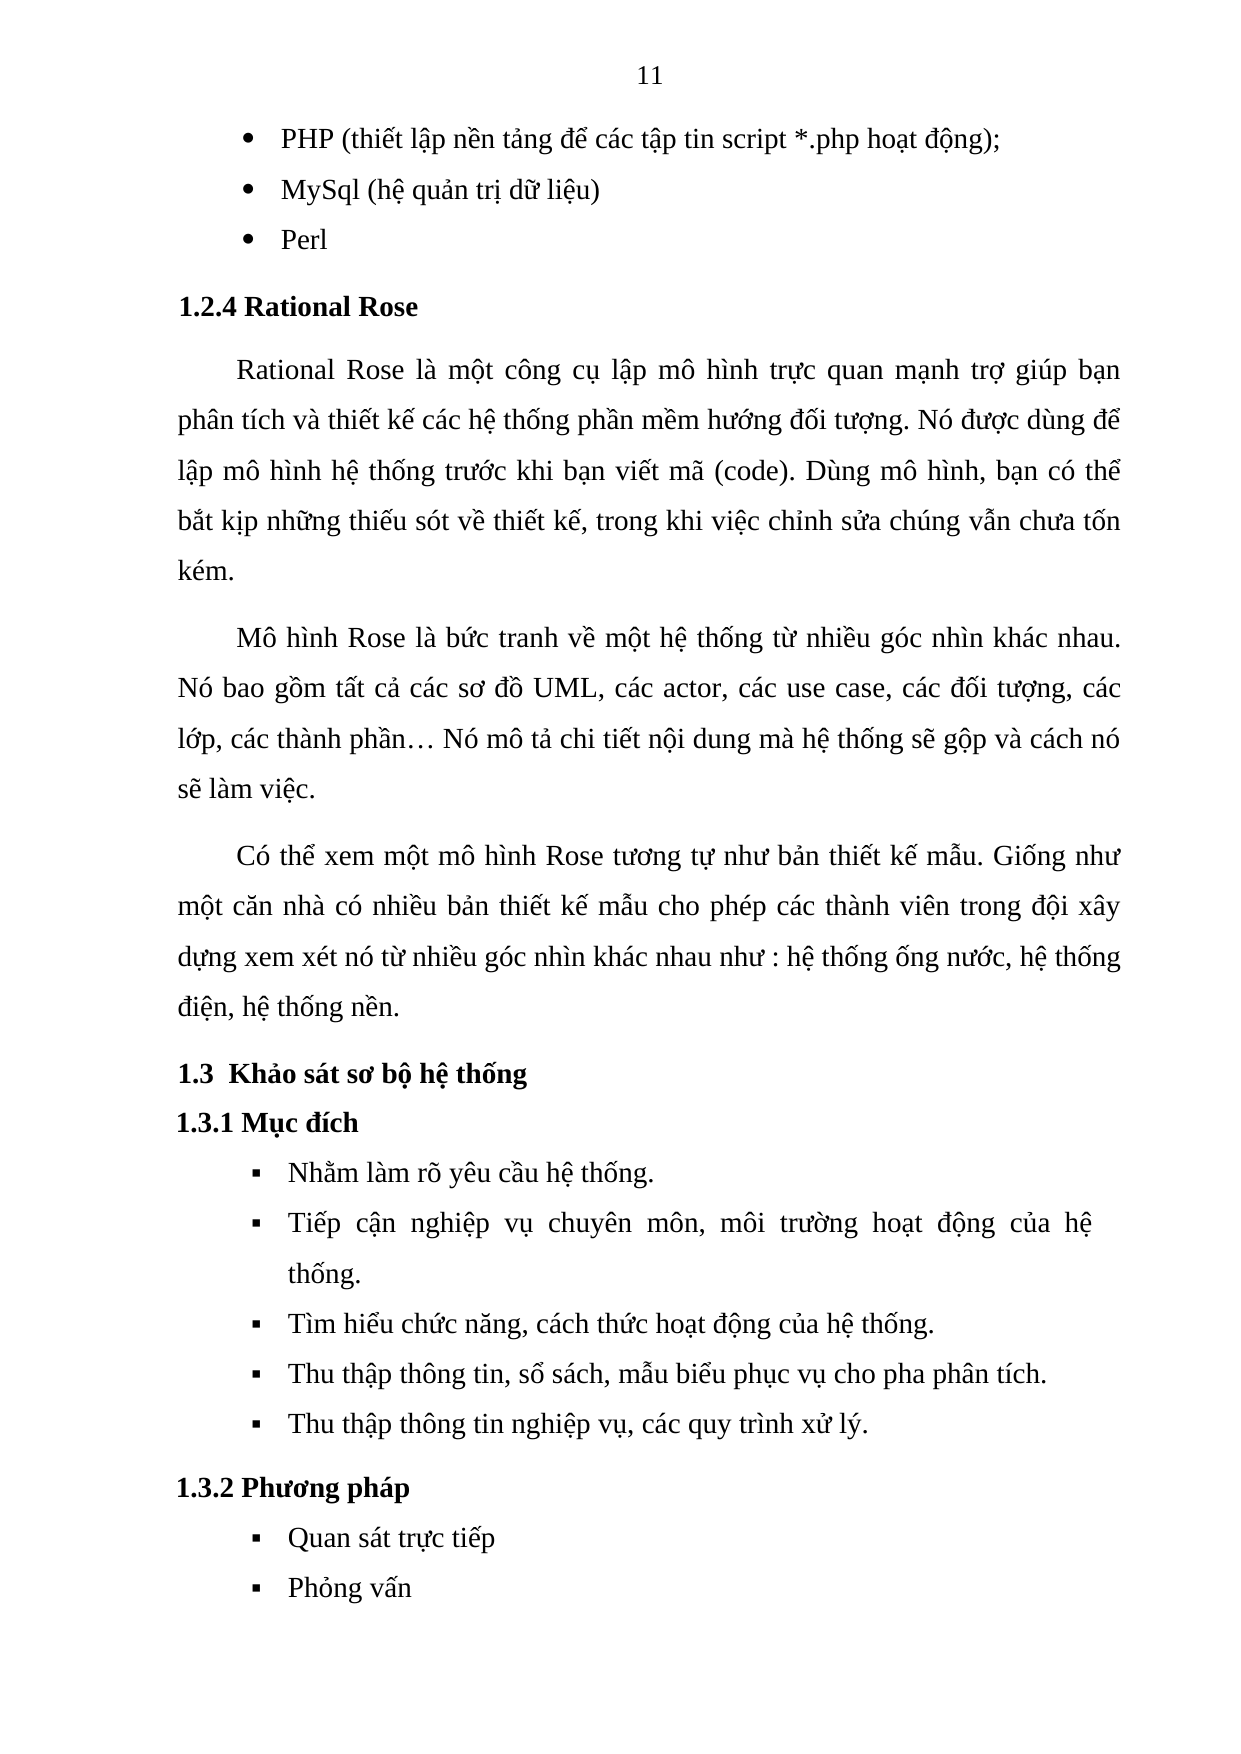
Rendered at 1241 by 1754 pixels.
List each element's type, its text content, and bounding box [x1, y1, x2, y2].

list MySql (hệ quản trị dữ liệu) [243, 172, 1122, 205]
subtitle 1.3 Khảo sát sơ bộ hệ thống [177, 1056, 1122, 1090]
list Nhằm làm rõ yêu cầu hệ thống. [250, 1155, 1094, 1189]
subtitle 1.3.2 Phương pháp [176, 1470, 1122, 1503]
subtitle 1.3.1 Mục đích [176, 1105, 1122, 1138]
subtitle 1.2.4 Rational Rose [178, 289, 1122, 323]
text Mô hình Rose là bức tranh về một hệ thống từ nhiều góc nhìn khác nhau. Nó bao gồm tất cả các sơ đồ UML, các actor, các use case, các đối tượng, các lớp, các thành phần… Nó mô tả chi tiết nội dung mà hệ thống sẽ gộp và cách nó sẽ làm việc. [177, 620, 1122, 805]
list PHP (thiết lập nền tảng để các tập tin script *.php hoạt động); [243, 121, 1122, 155]
text Có thể xem một mô hình Rose tương tự như bản thiết kế mẫu. Giống như một căn nhà có nhiều bản thiết kế mẫu cho phép các thành viên trong đội xây dựng xem xét nó từ nhiều góc nhìn khác nhau như : hệ thống ống nước, hệ thống điện, hệ thống nền. [177, 838, 1122, 1023]
list Perl [243, 222, 1122, 256]
list Tiếp cận nghiệp vụ chuyên môn, môi trường hoạt động của hệ thống. [250, 1205, 1094, 1289]
list Phỏng vấn [250, 1571, 1094, 1604]
text Rational Rose là một công cụ lập mô hình trực quan mạnh trợ giúp bạn phân tích và thiết kế các hệ thống phần mềm hướng đối tượng. Nó được dùng để lập mô hình hệ thống trước khi bạn viết mã (code). Dùng mô hình, bạn có thể bắt kịp những thiếu sót về thiết kế, trong khi việc chỉnh sửa chúng vẫn chưa tốn kém. [177, 352, 1122, 587]
list Tìm hiểu chức năng, cách thức hoạt động của hệ thống. [250, 1306, 1094, 1339]
list Thu thập thông tin nghiệp vụ, các quy trình xử lý. [250, 1407, 1094, 1440]
list Quan sát trực tiếp [250, 1520, 1094, 1554]
list Thu thập thông tin, sổ sách, mẫu biểu phục vụ cho pha phân tích. [250, 1356, 1094, 1390]
